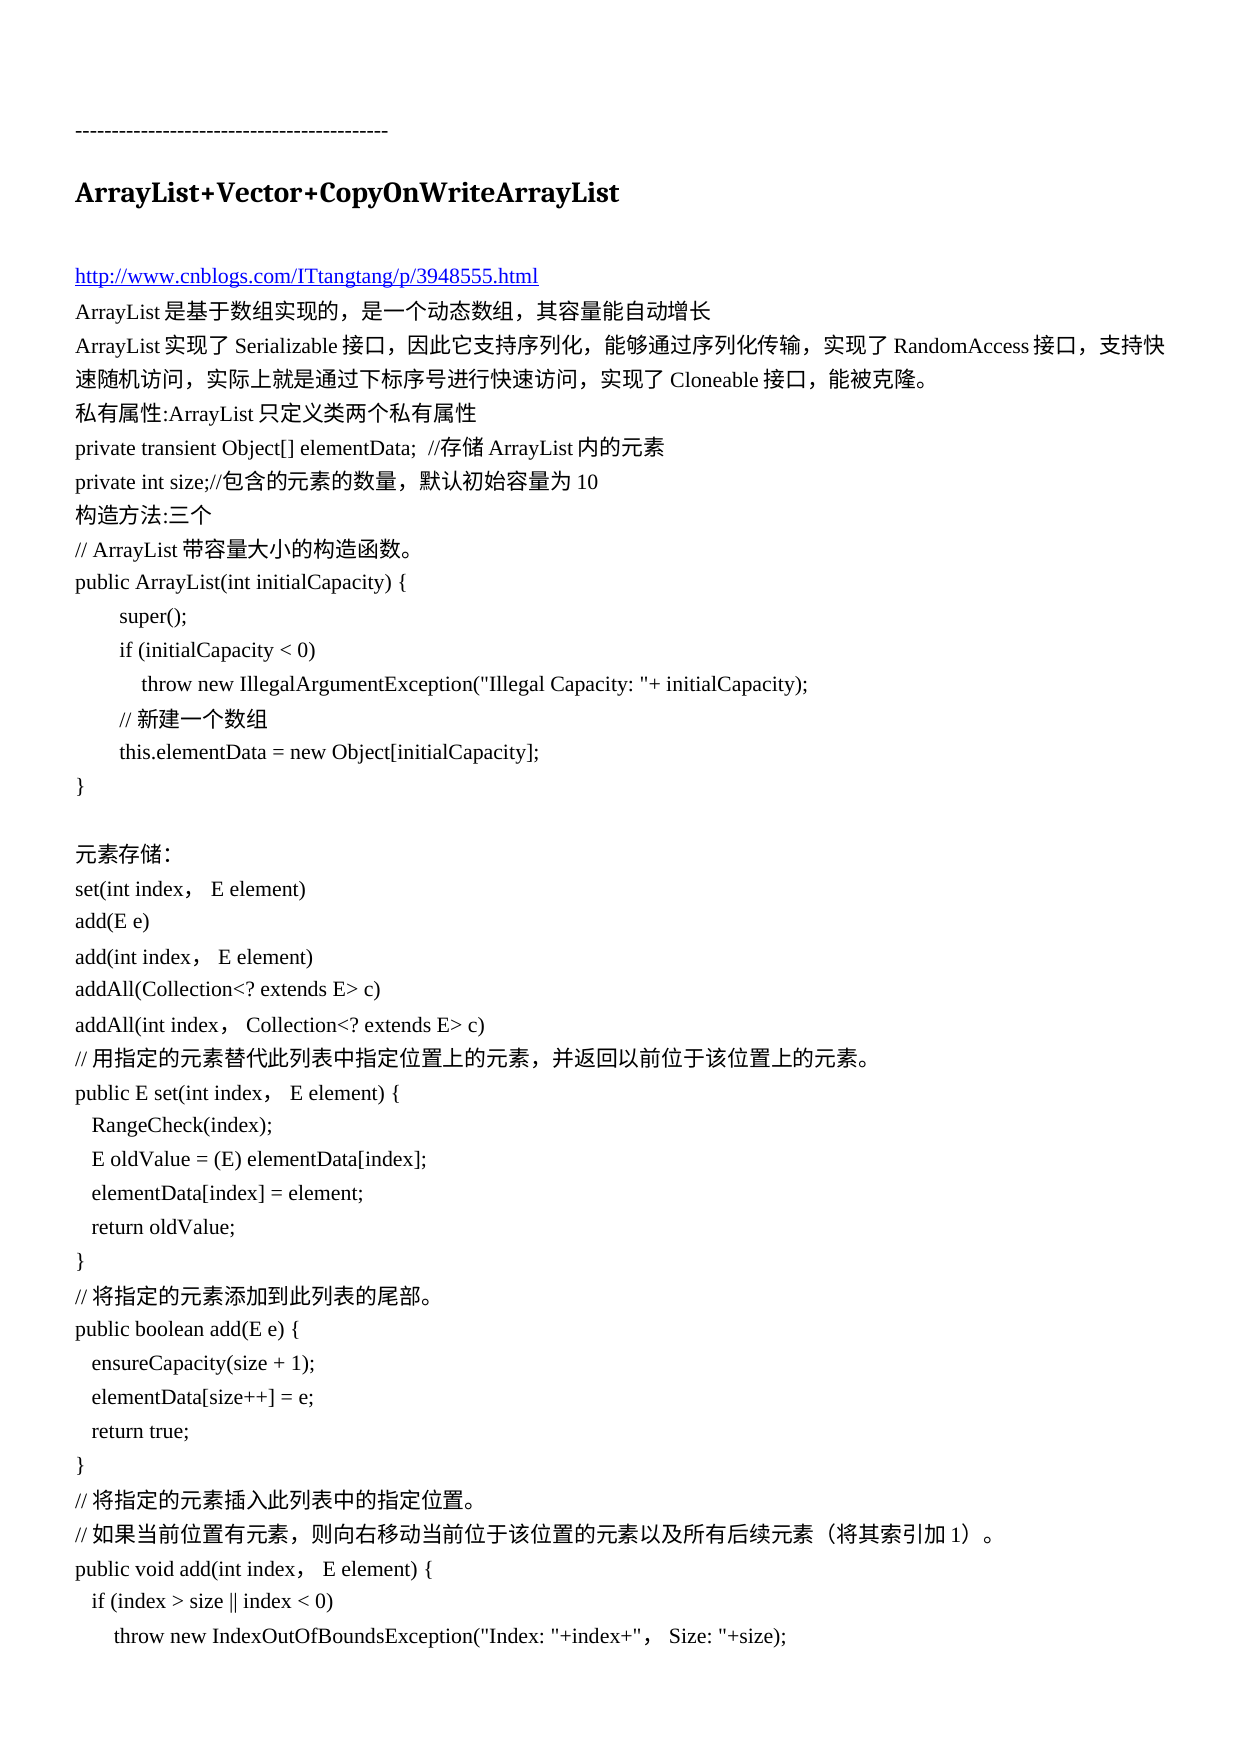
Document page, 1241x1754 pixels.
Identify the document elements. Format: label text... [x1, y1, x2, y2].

text this.elementData = new Object[initialCapacity]; [75, 734, 1165, 768]
text super(); [75, 598, 1165, 632]
text // 将指定的元素插入此列表中的指定位置。 [75, 1481, 1165, 1515]
text } [75, 1447, 1165, 1481]
text return true; [75, 1413, 1165, 1447]
text if (index > size || index < 0) [75, 1583, 1165, 1617]
text // 用指定的元素替代此列表中指定位置上的元素，并返回以前位于该位置上的元素。 [75, 1040, 1165, 1074]
text return oldValue; [75, 1210, 1165, 1244]
text if (initialCapacity < 0) [75, 632, 1165, 666]
text add(E e) [75, 904, 1165, 938]
text public void add(int index， E element) { [75, 1549, 1165, 1583]
text 私有属性:ArrayList只定义类两个私有属性 [75, 395, 1165, 429]
text // 新建一个数组 [75, 700, 1165, 734]
text public boolean add(E e) { [75, 1312, 1165, 1346]
text elementData[size++] = e; [75, 1379, 1165, 1413]
text // ArrayList带容量大小的构造函数。 [75, 531, 1165, 564]
text public ArrayList(int initialCapacity) { [75, 564, 1165, 598]
text ArrayList实现了Serializable接口，因此它支持序列化，能够通过序列化传输，实现了RandomAccess接口，支持快速随机访问，实际上就是通过下标序号进行快速访问，实现了Cloneable接口，能被克隆。 [75, 327, 1165, 395]
text throw new IndexOutOfBoundsException("Index: "+index+"， Size: "+size); [75, 1617, 1165, 1651]
text private transient Object[] elementData; //存储ArrayList内的元素 [75, 429, 1165, 463]
subtitle ArrayList+Vector+CopyOnWriteArrayList [75, 176, 1165, 210]
text RangeCheck(index); [75, 1108, 1165, 1142]
text set(int index， E element) [75, 870, 1165, 904]
text } [75, 1244, 1165, 1278]
text E oldValue = (E) elementData[index]; [75, 1142, 1165, 1176]
text throw new IllegalArgumentException("Illegal Capacity: "+ initialCapacity); [75, 666, 1165, 700]
text addAll(Collection<? extends E> c) [75, 972, 1165, 1006]
text add(int index， E element) [75, 938, 1165, 972]
text private int size;//包含的元素的数量，默认初始容量为10 [75, 463, 1165, 497]
text elementData[index] = element; [75, 1176, 1165, 1210]
text ensureCapacity(size + 1); [75, 1346, 1165, 1379]
text http://www.cnblogs.com/ITtangtang/p/3948555.html [75, 259, 1165, 293]
text addAll(int index， Collection<? extends E> c) [75, 1006, 1165, 1040]
text 元素存储： [75, 836, 1165, 870]
text ArrayList是基于数组实现的，是一个动态数组，其容量能自动增长 [75, 293, 1165, 327]
text public E set(int index， E element) { [75, 1074, 1165, 1108]
text ------------------------------------------- [75, 113, 1165, 147]
text } [75, 768, 1165, 802]
text // 将指定的元素添加到此列表的尾部。 [75, 1278, 1165, 1312]
text // 如果当前位置有元素，则向右移动当前位于该位置的元素以及所有后续元素（将其索引加1）。 [75, 1515, 1165, 1549]
text 构造方法:三个 [75, 497, 1165, 531]
